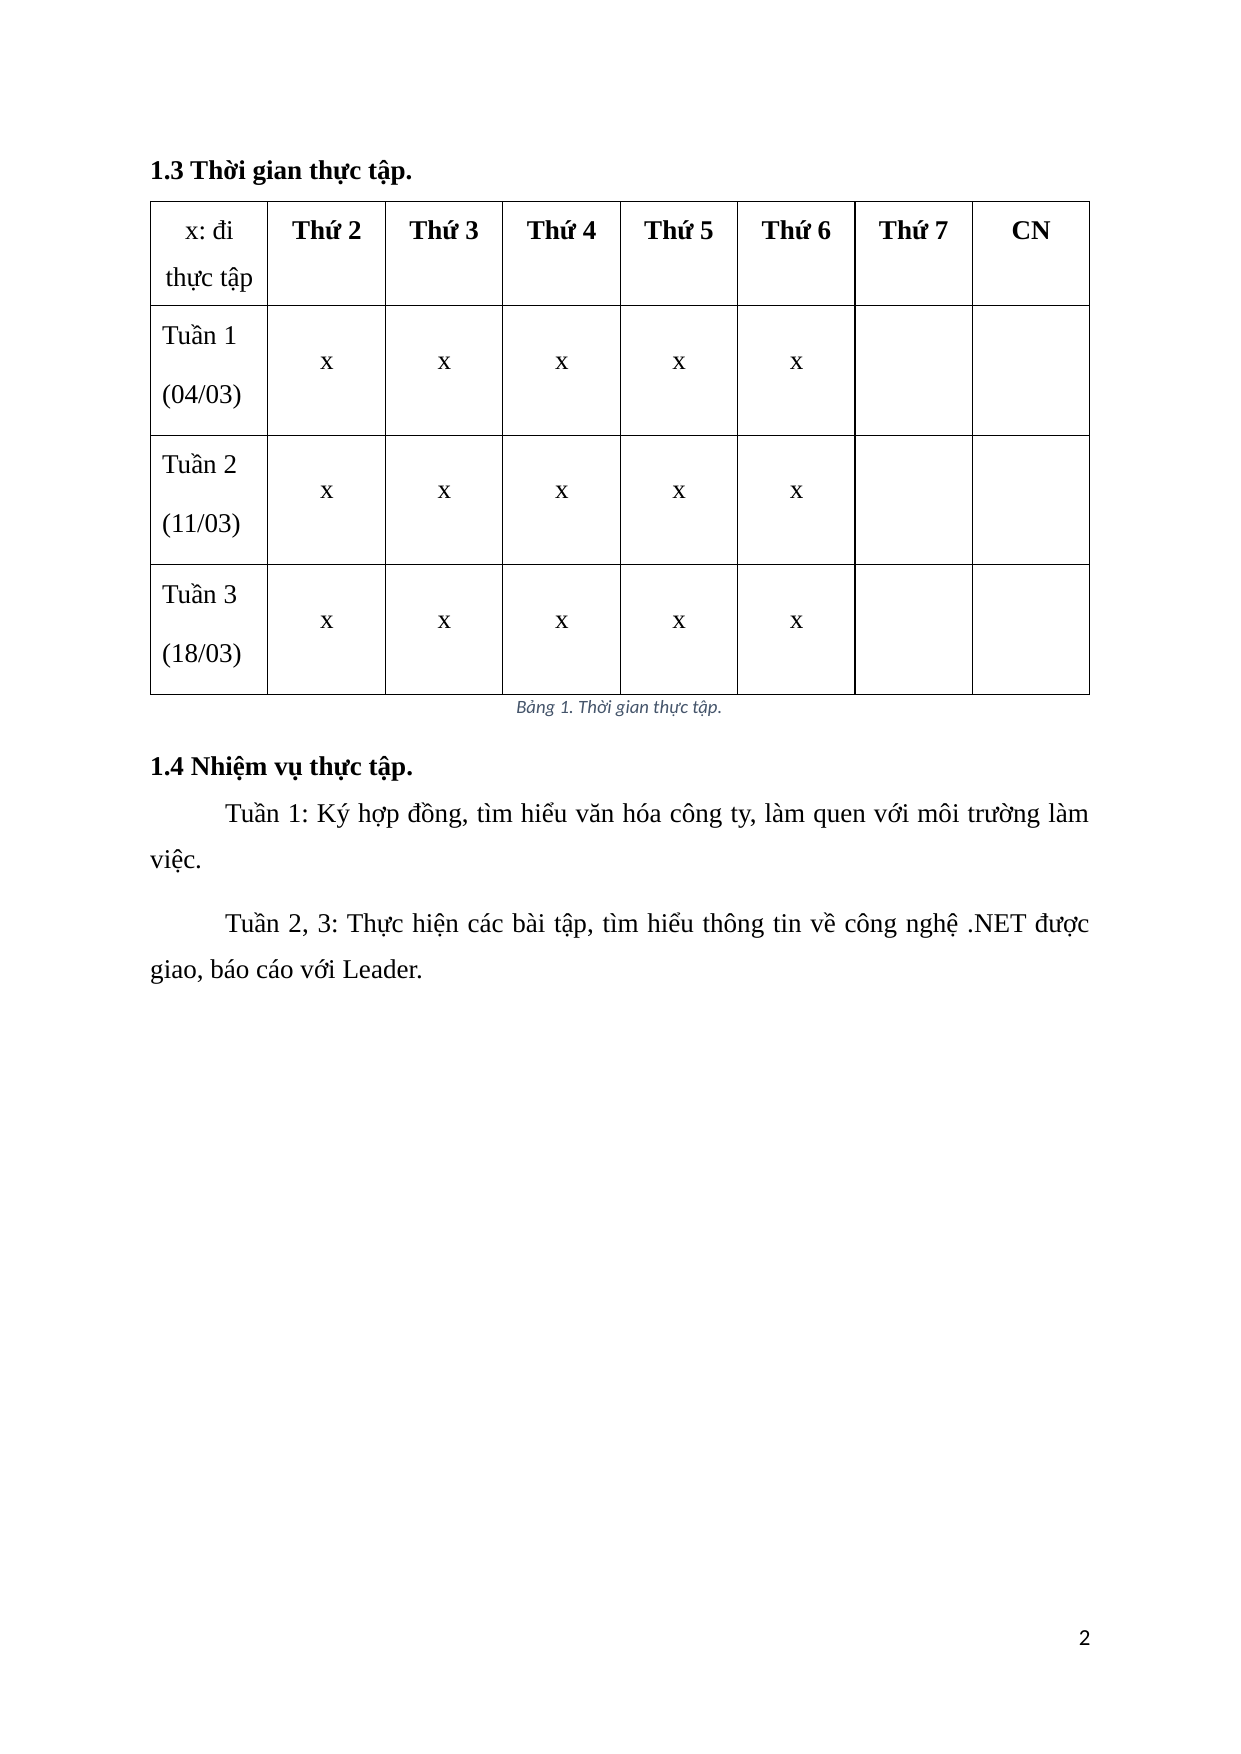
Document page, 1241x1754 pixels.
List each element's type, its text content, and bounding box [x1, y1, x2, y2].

table_cell Tuần 1 (04/03) [151, 306, 267, 435]
table_cell [856, 306, 972, 435]
table_cell Tuần 3 (18/03) [151, 565, 267, 694]
table_cell [973, 306, 1089, 435]
table_header Thứ 3 [386, 202, 502, 305]
table_cell [973, 436, 1089, 564]
table_cell [856, 436, 972, 564]
table_cell x [386, 306, 502, 435]
subtitle 1.4 Nhiệm vụ thực tập. [150, 750, 1090, 781]
table_cell x [386, 436, 502, 564]
table_cell x [386, 565, 502, 694]
table_cell x [738, 436, 854, 564]
table_cell [856, 565, 972, 694]
table_header Thứ 5 [621, 202, 737, 305]
table_header x: đi thực tập [151, 202, 267, 305]
table_cell [973, 565, 1089, 694]
table_cell x [621, 565, 737, 694]
table_cell x [738, 306, 854, 435]
table_header Thứ 2 [268, 202, 385, 305]
subtitle 1.3 Thời gian thực tập. [150, 154, 1090, 185]
table_cell x [503, 565, 620, 694]
table_cell x [738, 565, 854, 694]
table_cell Tuần 2 (11/03) [151, 436, 267, 564]
table_header Thứ 7 [856, 202, 972, 305]
table_cell x [621, 436, 737, 564]
table_cell x [268, 565, 385, 694]
table_cell x [268, 306, 385, 435]
table_header Thứ 4 [503, 202, 620, 305]
table_cell x [621, 306, 737, 435]
table_cell x [503, 306, 620, 435]
text Tuần 2, 3: Thực hiện các bài tập, tìm hiểu thông tin về công nghệ .NET được giao, báo cáo với Leader. [150, 907, 1090, 984]
table_cell x [503, 436, 620, 564]
table_header Thứ 6 [738, 202, 854, 305]
text Tuần 1: Ký hợp đồng, tìm hiểu văn hóa công ty, làm quen với môi trường làm việc. [150, 797, 1090, 874]
table_header CN [973, 202, 1089, 305]
table_cell x [268, 436, 385, 564]
text Bảng 1. Thời gian thực tập. [150, 695, 1090, 718]
